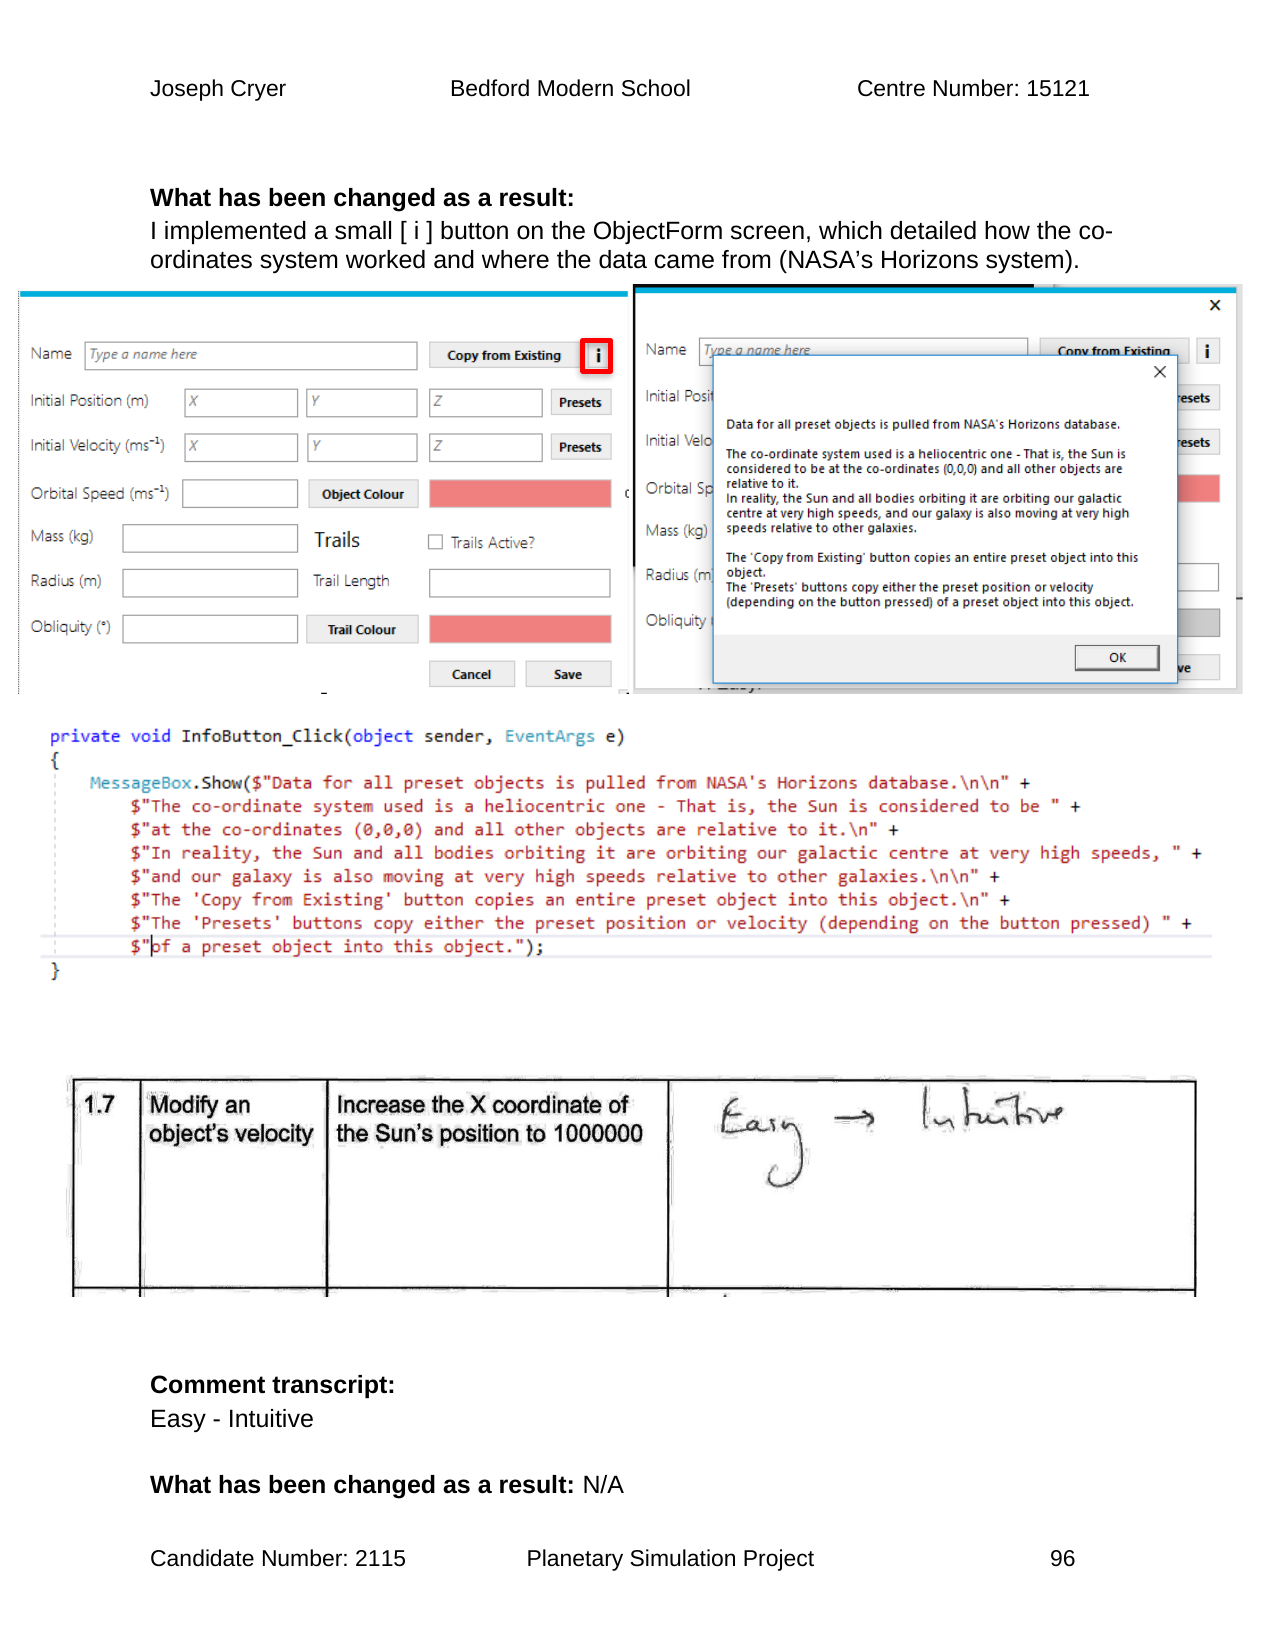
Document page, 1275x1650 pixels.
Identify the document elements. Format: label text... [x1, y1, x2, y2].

text What has been changed as a result: [150, 183, 1125, 212]
text I implemented a small [ i ] button on the ObjectForm screen, which detailed how the co-ordinates system worked and where the data came from (NASA’s Horizons system). [150, 216, 1125, 273]
picture [632, 284, 1243, 694]
picture [40, 726, 1212, 989]
text Comment transcript: [150, 1371, 1125, 1399]
text Easy - Intuitive [150, 1403, 1125, 1432]
picture [18, 290, 629, 694]
text What has been changed as a result: N/A [150, 1469, 1125, 1498]
picture [62, 1074, 1197, 1297]
